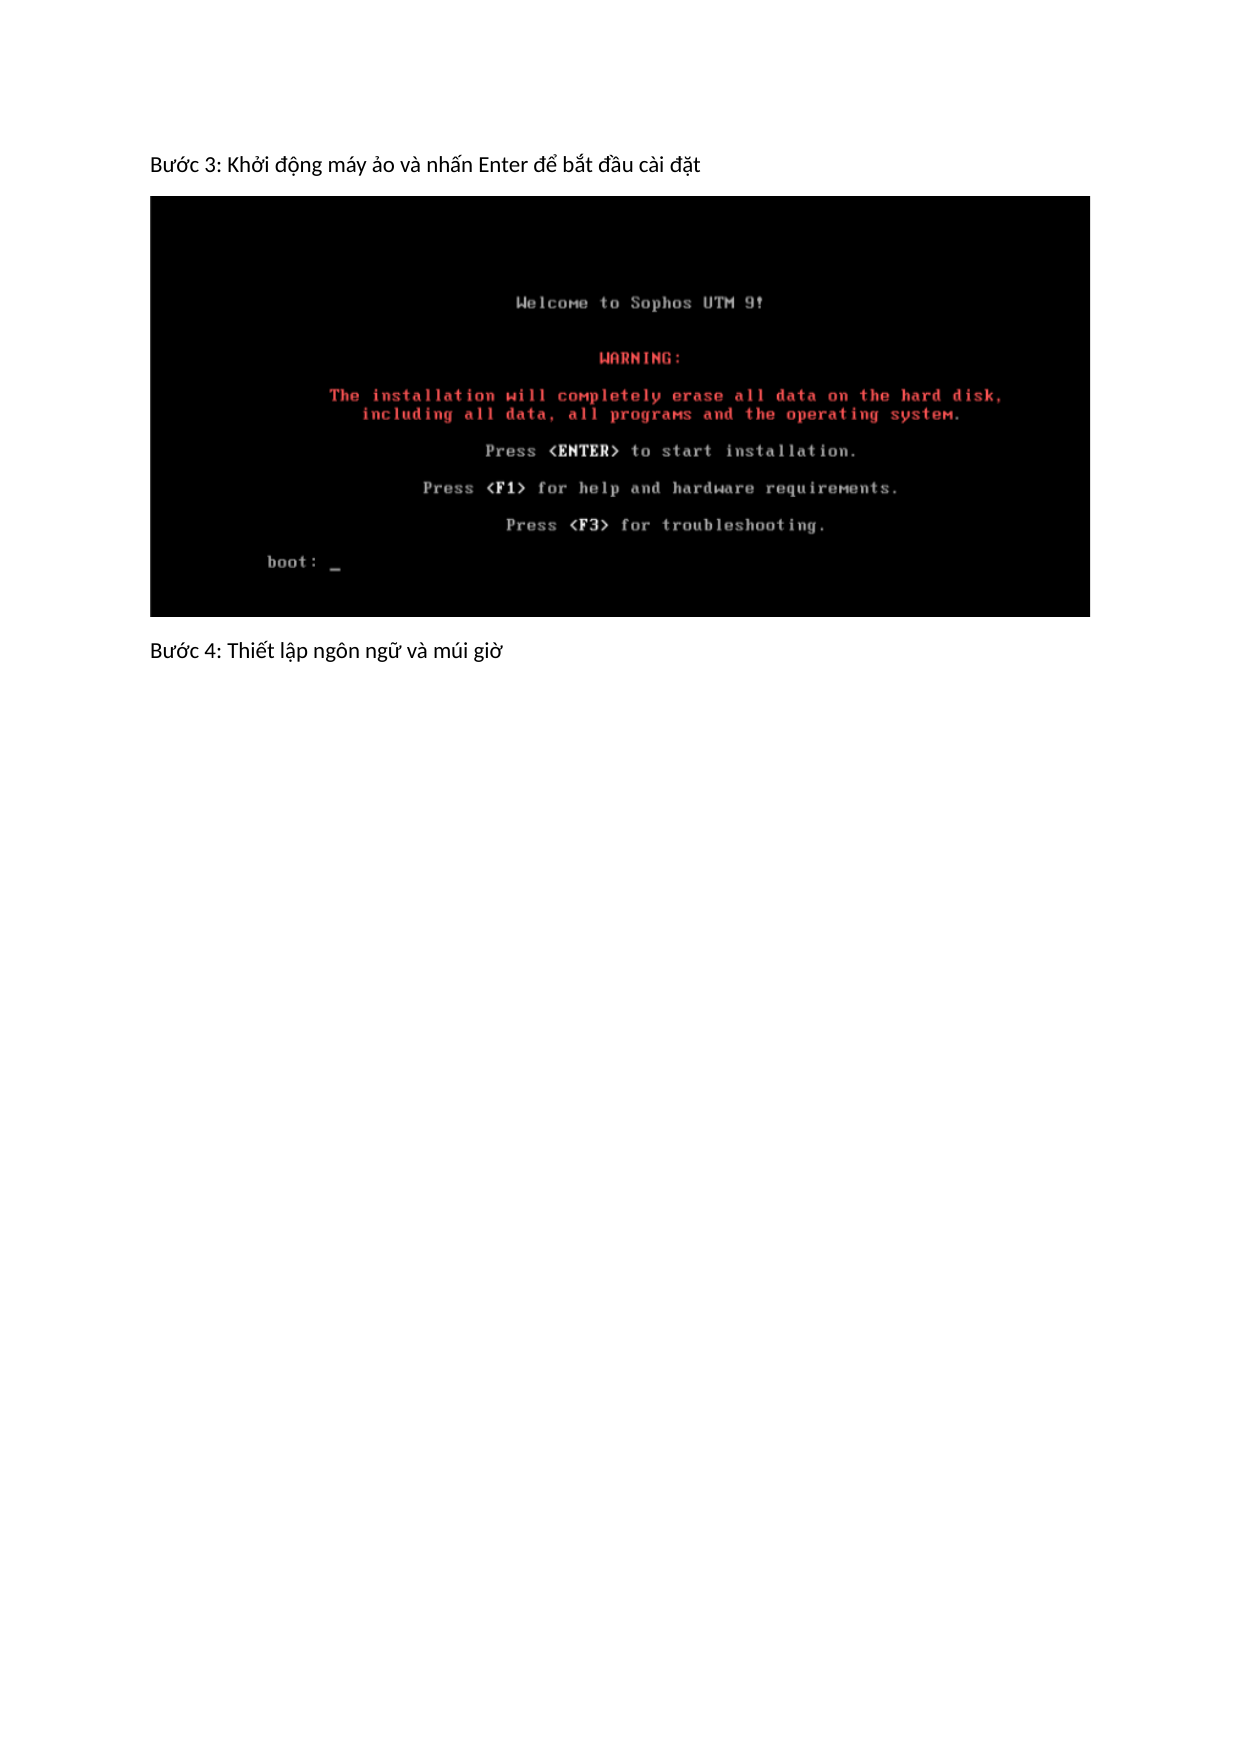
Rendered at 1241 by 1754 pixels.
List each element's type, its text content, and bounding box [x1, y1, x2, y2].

picture [150, 196, 1091, 617]
text Bước 4: Thiết lập ngôn ngữ và múi giờ [150, 636, 1090, 664]
text Bước 3: Khởi động máy ảo và nhấn Enter để bắt đầu cài đặt [150, 150, 1090, 178]
